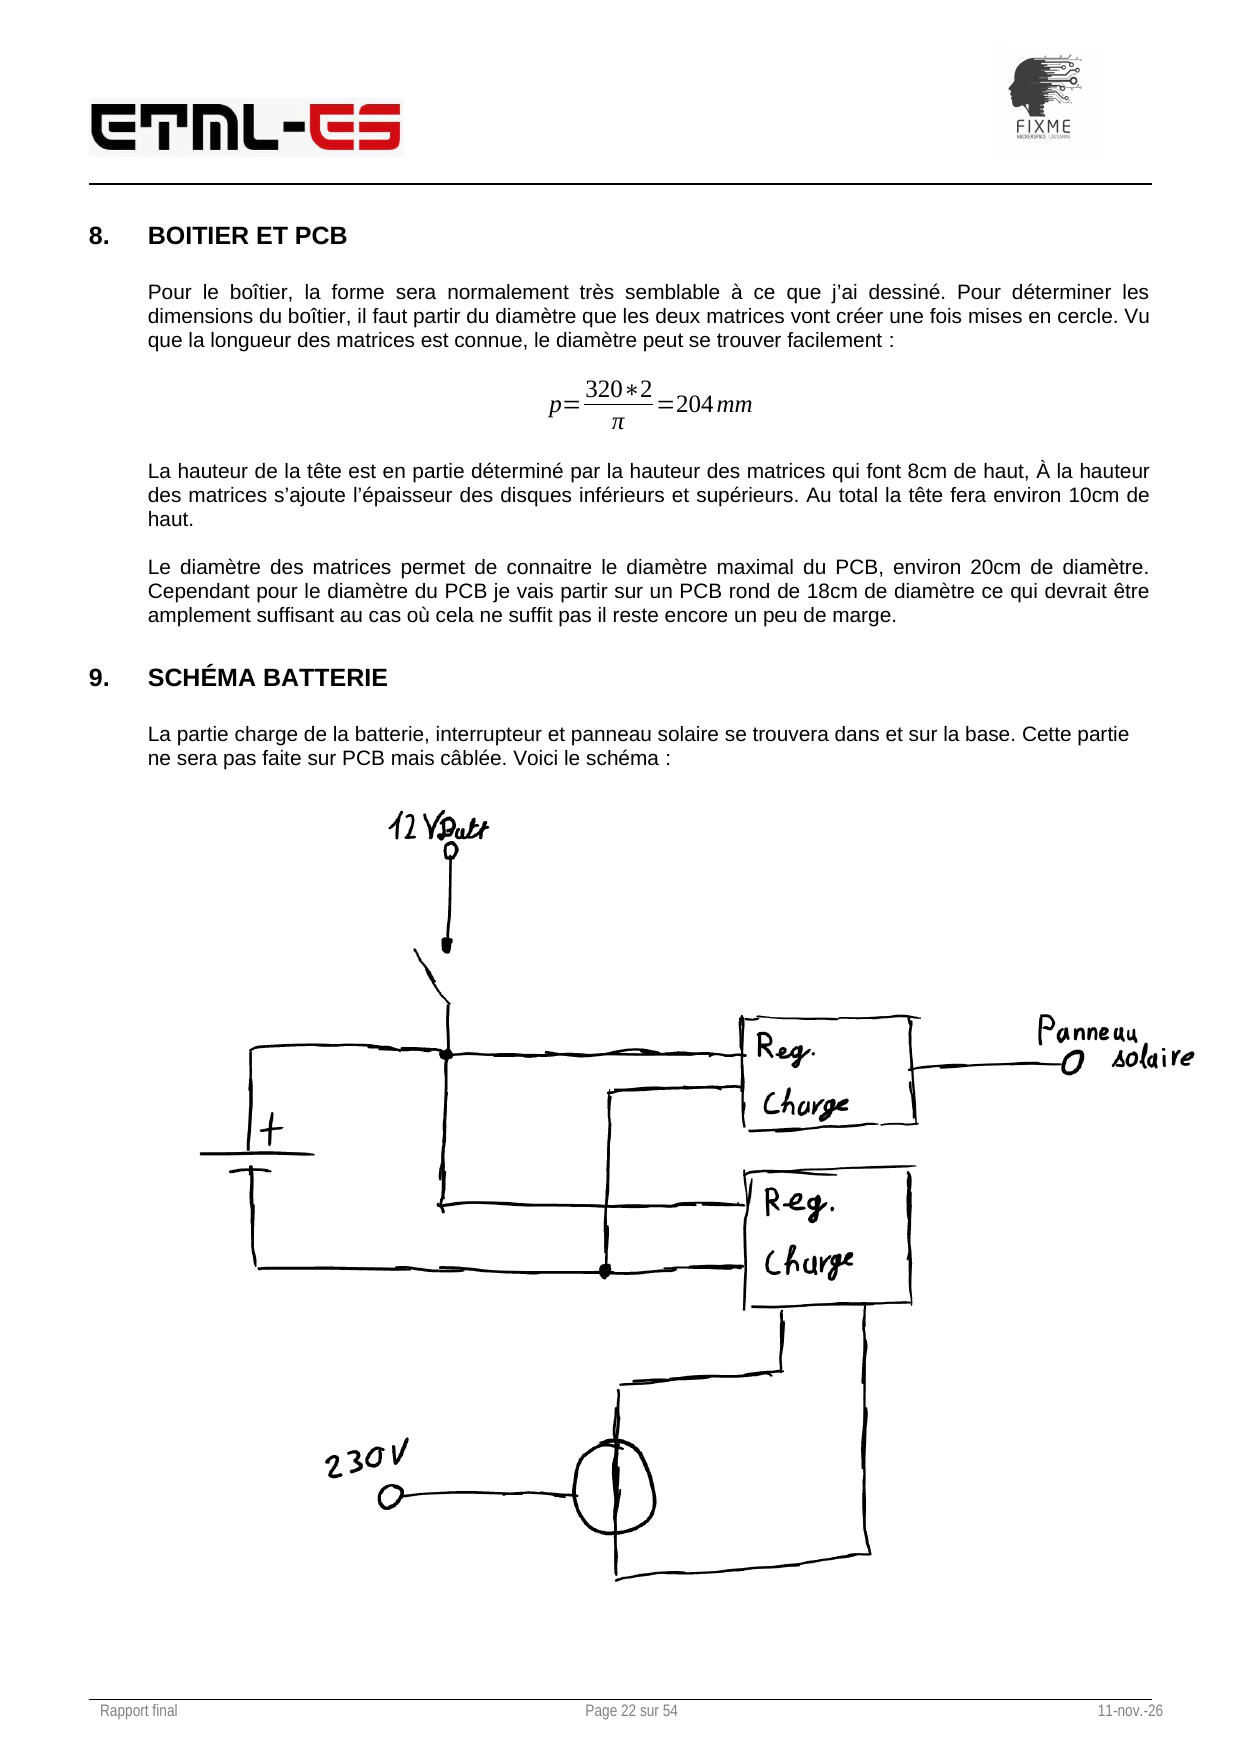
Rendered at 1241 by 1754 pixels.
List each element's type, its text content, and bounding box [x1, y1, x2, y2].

subtitle Schéma batterie [89, 663, 1152, 692]
text La hauteur de la tête est en partie déterminé par la hauteur des matrices qui font 8cm de haut, À la hauteur des matrices s’ajoute l’épaisseur des disques inférieurs et supérieurs. Au total la tête fera environ 10cm de haut. [148, 459, 1152, 531]
text La partie charge de la batterie, interrupteur et panneau solaire se trouvera dans et sur la base. Cette partie ne sera pas faite sur PCB mais câblée. Voici le schéma : [148, 722, 1152, 770]
text Pour le boîtier, la forme sera normalement très semblable à ce que j’ai dessiné. Pour déterminer les dimensions du boîtier, il faut partir du diamètre que les deux matrices vont créer une fois mises en cercle. Vu que la longueur des matrices est connue, le diamètre peut se trouver facilement : [148, 280, 1152, 352]
picture [988, 44, 1104, 157]
picture [147, 793, 1211, 1589]
text Le diamètre des matrices permet de connaitre le diamètre maximal du PCB, environ 20cm de diamètre. Cependant pour le diamètre du PCB je vais partir sur un PCB rond de 18cm de diamètre ce qui devrait être amplement suffisant au cas où cela ne suffit pas il reste encore un peu de marge. [148, 555, 1152, 627]
subtitle Boitier et PCB [89, 221, 1152, 250]
picture [88, 98, 405, 157]
